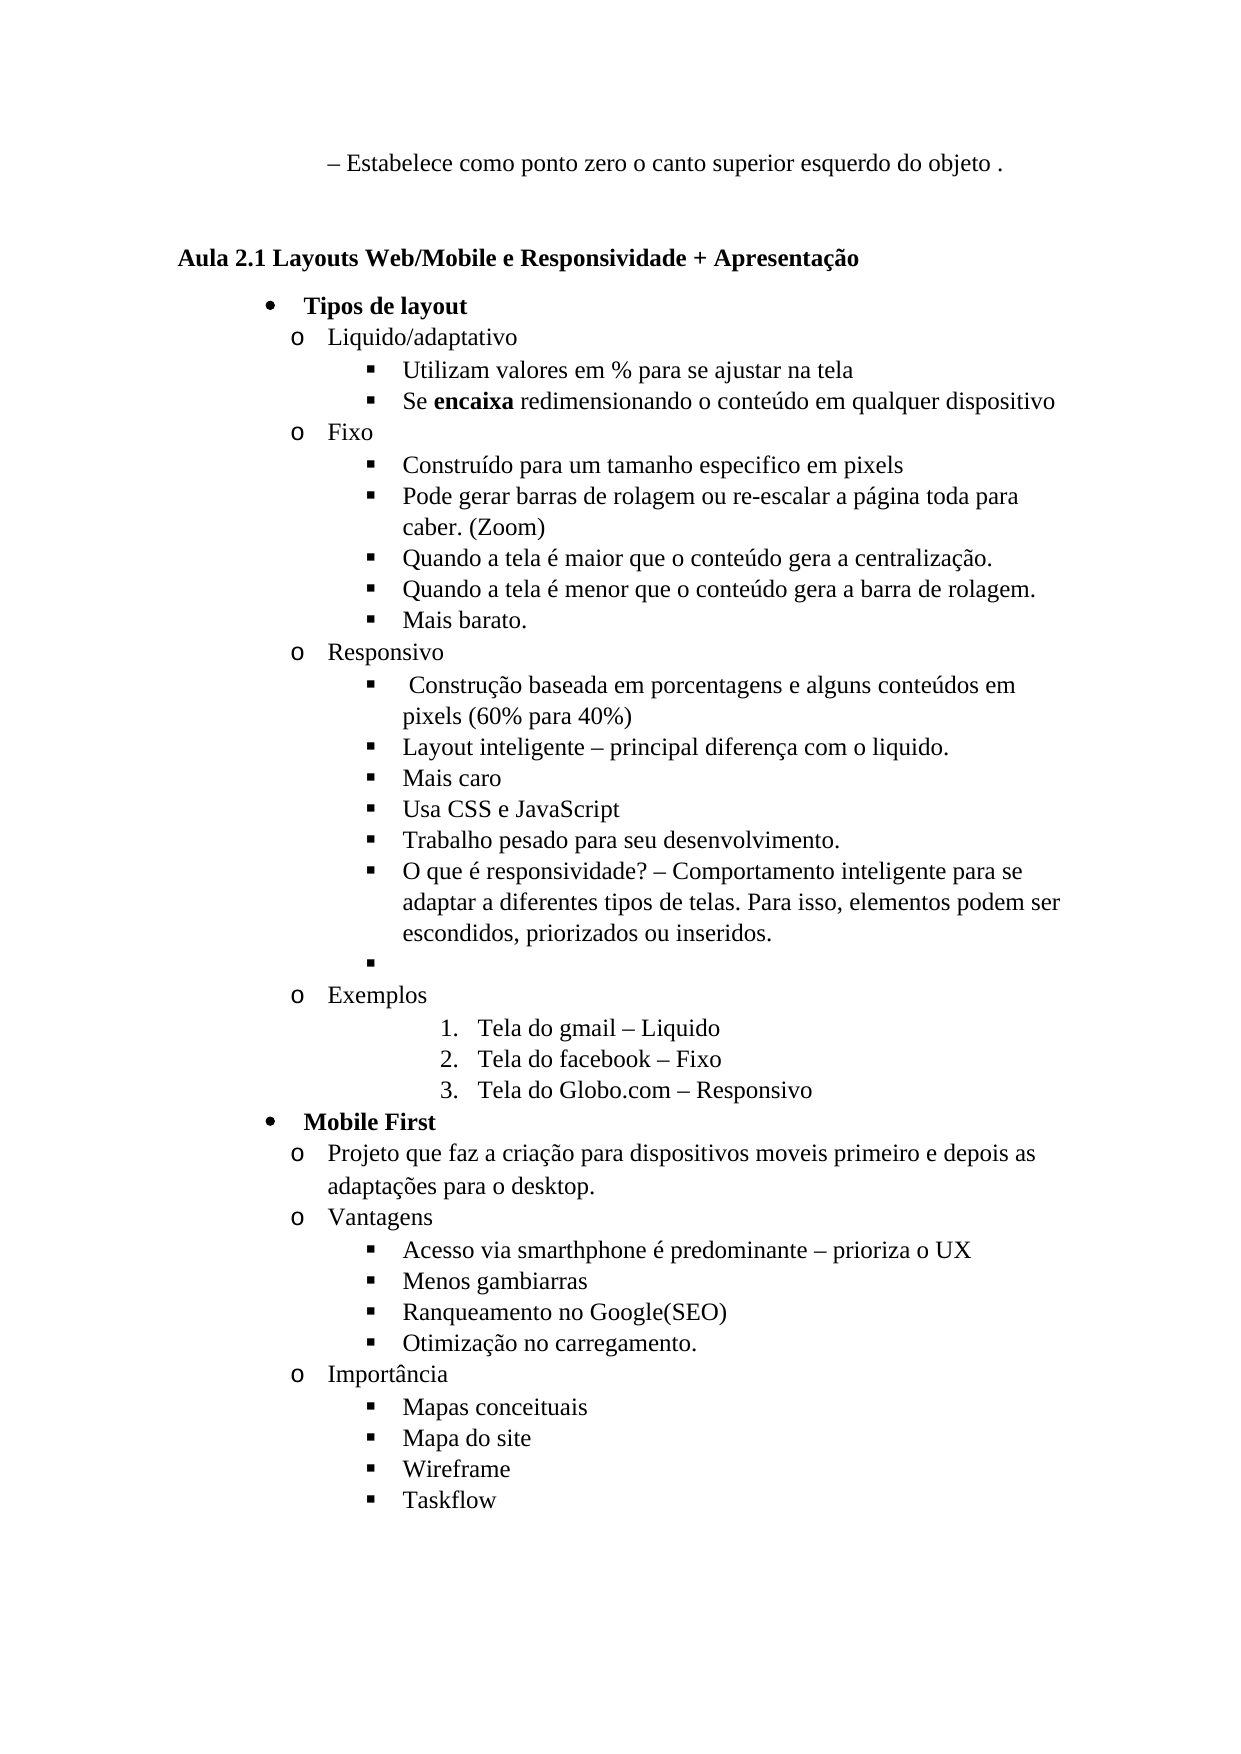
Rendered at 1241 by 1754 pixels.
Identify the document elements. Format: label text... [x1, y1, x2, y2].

list Mapas conceituais [365, 1392, 1063, 1421]
list Tela do facebook – Fixo [440, 1044, 1063, 1073]
list Tela do gmail – Liquido [440, 1013, 1063, 1042]
list Mais caro [365, 763, 1063, 792]
list Construído para um tamanho especifico em pixels [365, 450, 1063, 479]
text Aula 2.1 Layouts Web/Mobile e Responsividade + Apresentação [177, 243, 1063, 272]
list Taskflow [365, 1486, 1063, 1514]
list Mobile First [266, 1107, 1063, 1135]
list Importância [290, 1359, 1063, 1390]
list Utilizam valores em % para se ajustar na tela [365, 355, 1063, 384]
list Menos gambiarras [365, 1266, 1063, 1295]
list Liquido/adaptativo [290, 322, 1063, 353]
list Trabalho pesado para seu desenvolvimento. [365, 825, 1063, 854]
list Tela do Globo.com – Responsivo [440, 1076, 1063, 1104]
list Mais barato. [365, 606, 1063, 634]
list Otimização no carregamento. [365, 1328, 1063, 1357]
list Projeto que faz a criação para dispositivos moveis primeiro e depois as adaptações para o desktop. [290, 1138, 1063, 1199]
list Fixo [290, 417, 1063, 448]
list – Estabelece como ponto zero o canto superior esquerdo do objeto . [327, 148, 1063, 176]
list Mapa do site [365, 1423, 1063, 1452]
list O que é responsividade? – Comportamento inteligente para se adaptar a diferentes tipos de telas. Para isso, elementos podem ser escondidos, priorizados ou inseridos. [365, 856, 1063, 947]
list Usa CSS e JavaScript [365, 794, 1063, 823]
list Se encaixa redimensionando o conteúdo em qualquer dispositivo [365, 386, 1063, 415]
list Responsivo [290, 637, 1063, 667]
list Vantagens [290, 1202, 1063, 1233]
list Pode gerar barras de rolagem ou re-escalar a página toda para caber. (Zoom) [365, 481, 1063, 541]
list Construção baseada em porcentagens e alguns conteúdos em pixels (60% para 40%) [365, 670, 1063, 729]
list Exemplos [290, 980, 1063, 1011]
list Quando a tela é maior que o conteúdo gera a centralização. [365, 543, 1063, 572]
list Tipos de layout [266, 291, 1063, 319]
list Acesso via smarthphone é predominante – prioriza o UX [365, 1235, 1063, 1264]
list Ranqueamento no Google(SEO) [365, 1297, 1063, 1326]
list Layout inteligente – principal diferença com o liquido. [365, 732, 1063, 761]
list Wireframe [365, 1454, 1063, 1483]
list Quando a tela é menor que o conteúdo gera a barra de rolagem. [365, 574, 1063, 603]
